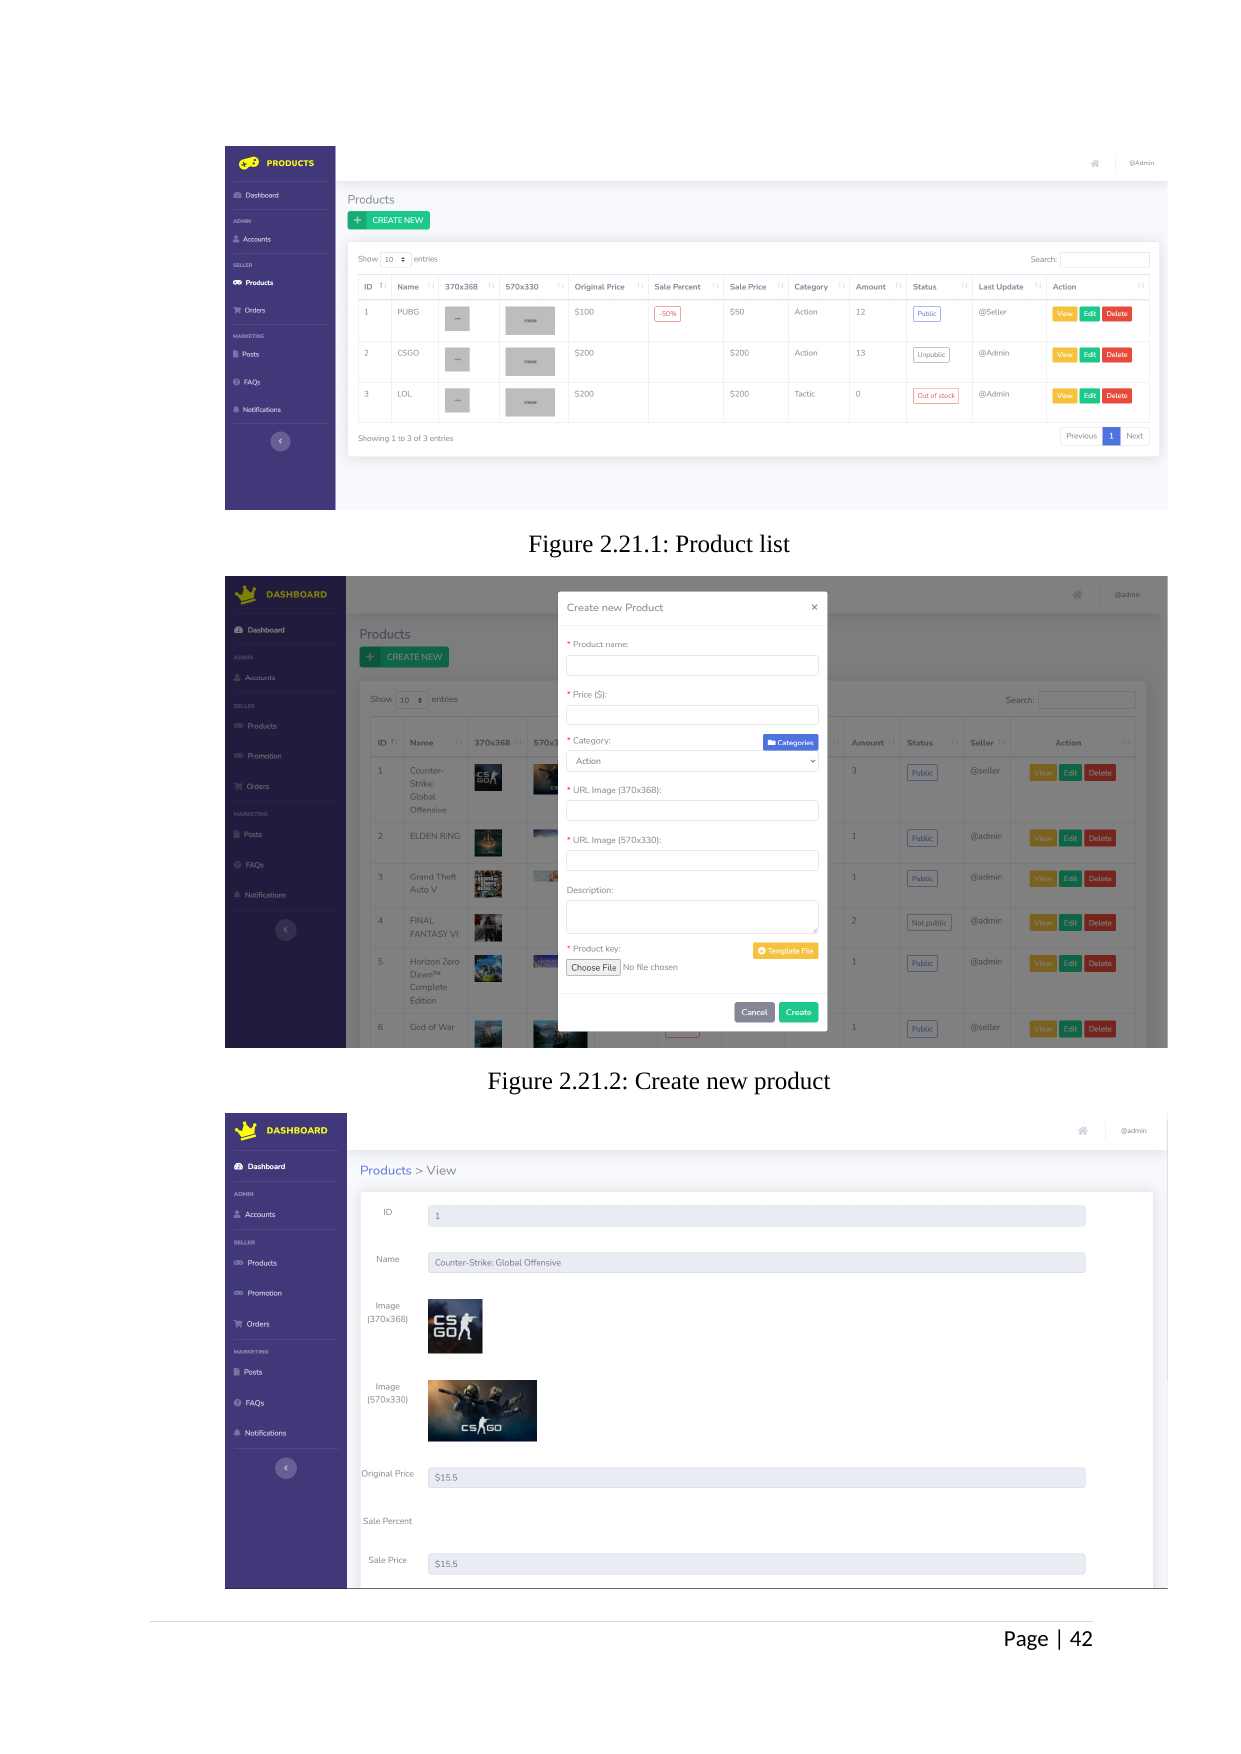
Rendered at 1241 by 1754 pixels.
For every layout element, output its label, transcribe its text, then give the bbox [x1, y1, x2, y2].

text Figure 2.21.1: Product list [225, 529, 1093, 557]
picture [225, 576, 1168, 1048]
text Figure 2.21.2: Create new product [225, 1066, 1093, 1095]
picture [225, 146, 1168, 510]
picture [225, 1113, 1168, 1589]
